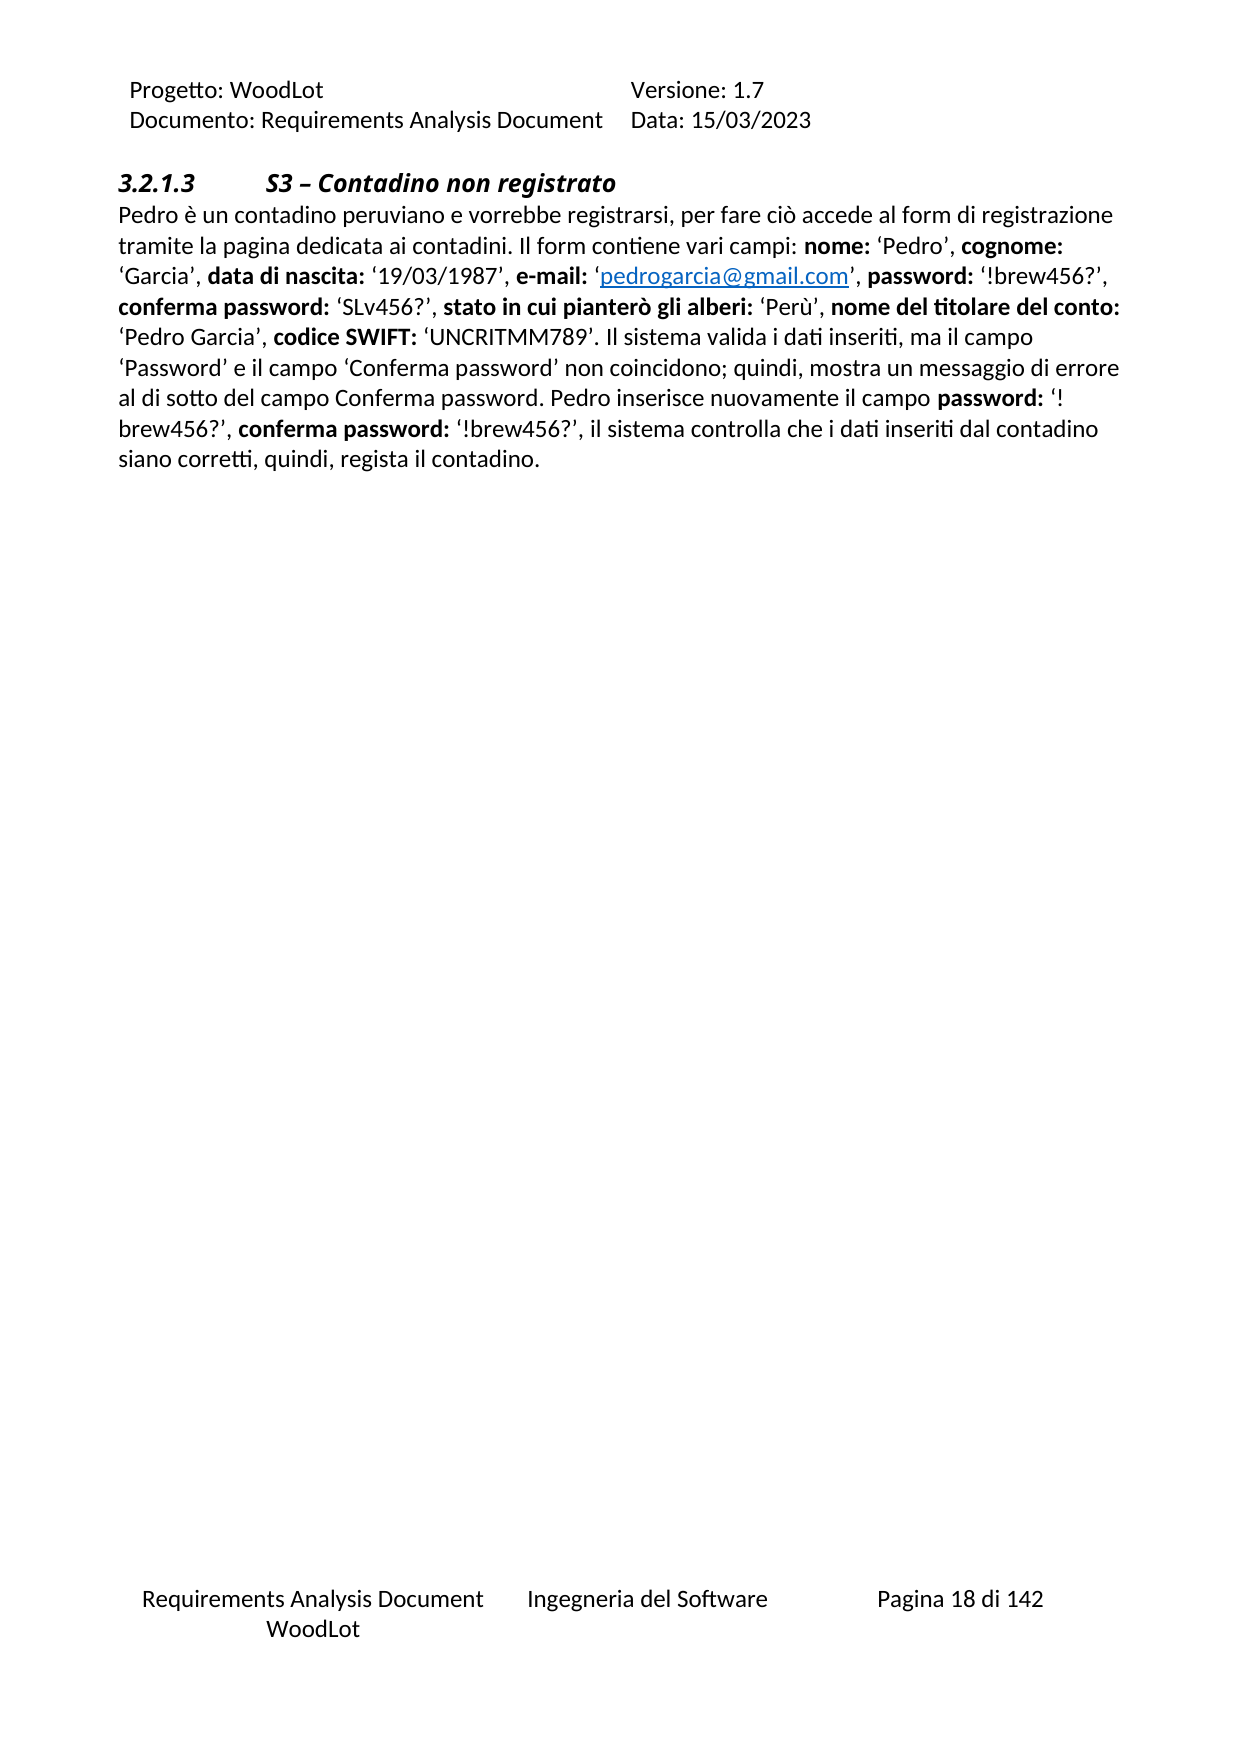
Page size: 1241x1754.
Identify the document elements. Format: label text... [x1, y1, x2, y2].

subtitle S3 – Contadino non registrato [118, 165, 1122, 199]
text Pedro è un contadino peruviano e vorrebbe registrarsi, per fare ciò accede al form di registrazione tramite la pagina dedicata ai contadini. Il form contiene vari campi: nome: ‘Pedro’, cognome: ‘Garcia’, data di nascita: ‘19/03/1987’, e-mail: ‘pedrogarcia@gmail.com’, password: ‘!brew456?’, conferma password: ‘SLv456?’, stato in cui pianterò gli alberi: ‘Perù’, nome del titolare del conto: ‘Pedro Garcia’, codice SWIFT: ‘UNCRITMM789’. Il sistema valida i dati inseriti, ma il campo ‘Password’ e il campo ‘Conferma password’ non coincidono; quindi, mostra un messaggio di errore al di sotto del campo Conferma password. Pedro inserisce nuovamente il campo password: ‘!brew456?’, conferma password: ‘!brew456?’, il sistema controlla che i dati inseriti dal contadino siano corretti, quindi, regista il contadino. [118, 199, 1122, 474]
